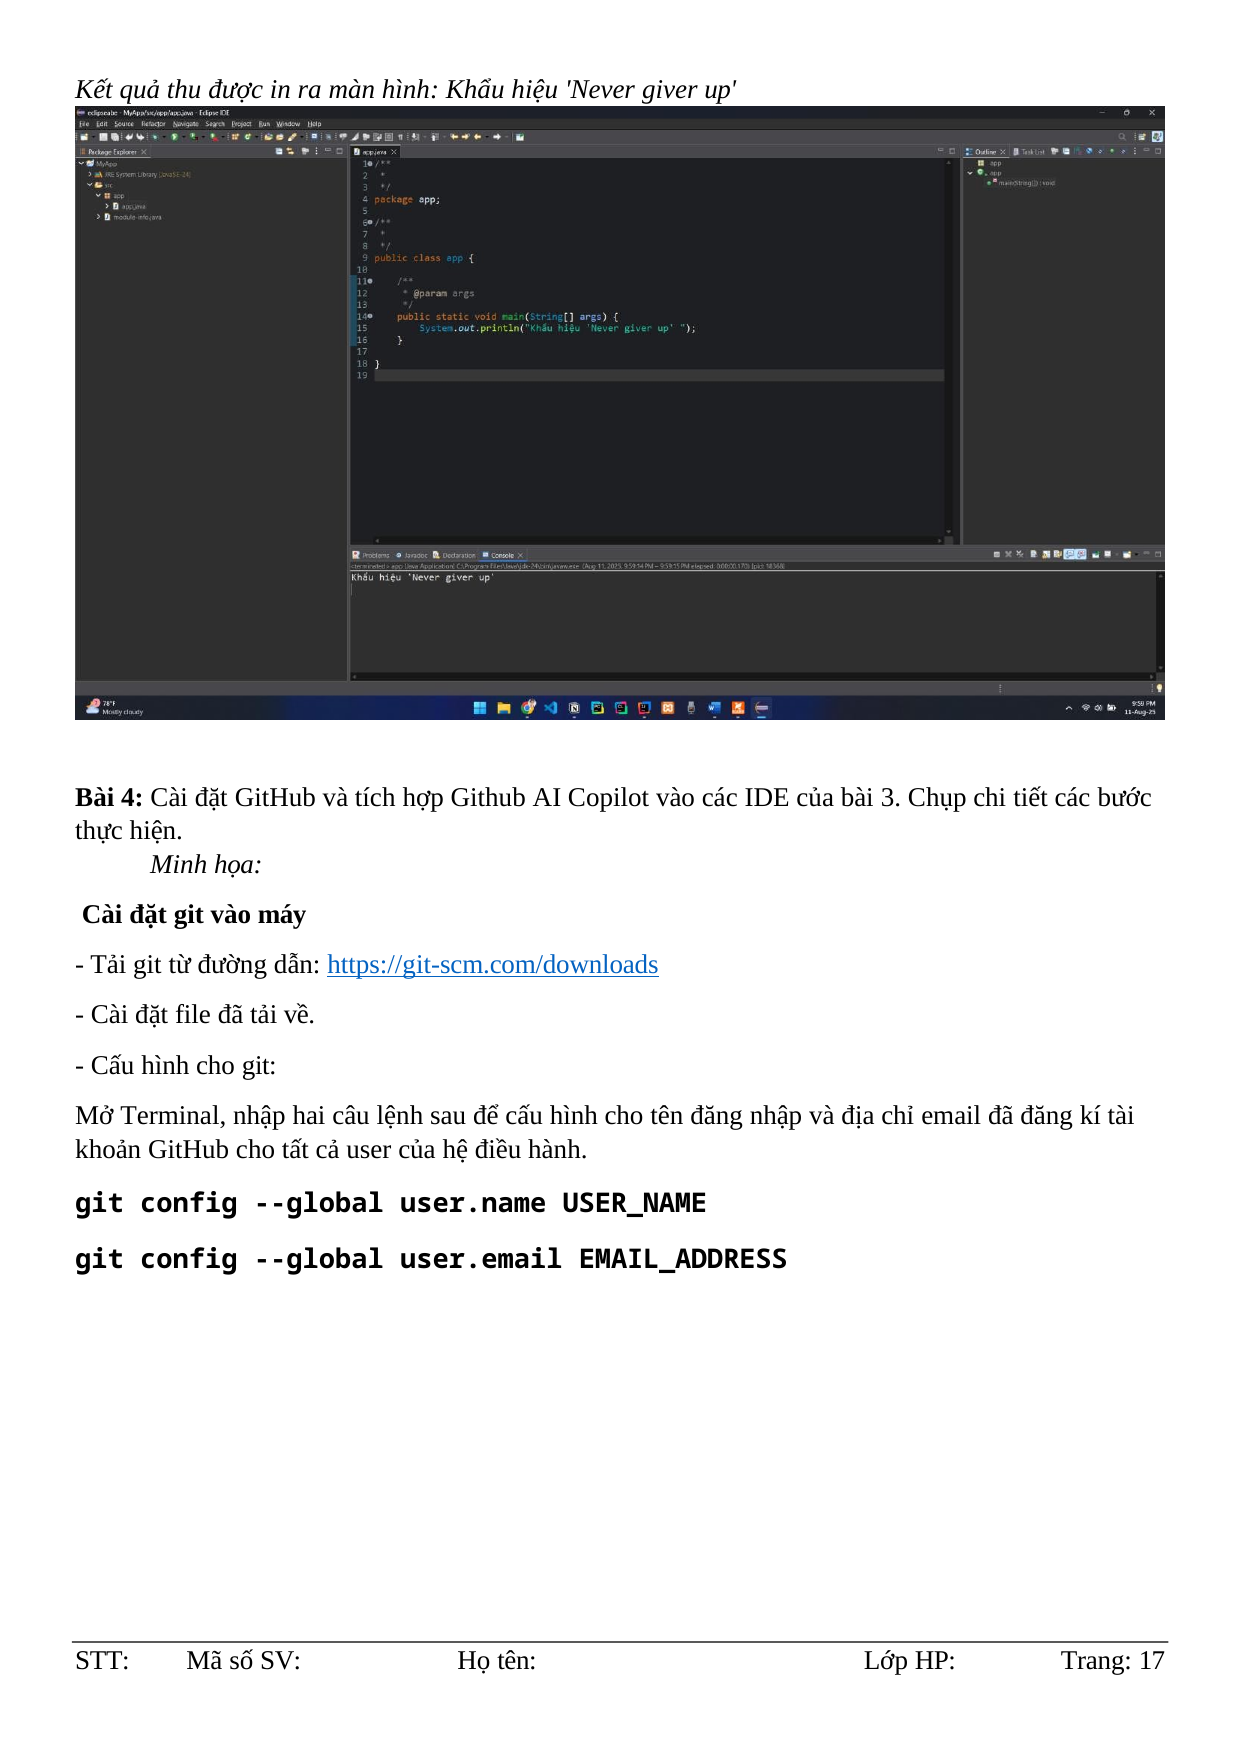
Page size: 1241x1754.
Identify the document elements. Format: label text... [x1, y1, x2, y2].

picture [75, 106, 1165, 720]
text Bài 4: Cài đặt GitHub và tích hợp Github AI Copilot vào các IDE của bài 3. Chụp chi tiết các bước thực hiện. [75, 781, 1181, 846]
text git config --global user.email EMAIL_ADDRESS [75, 1239, 1181, 1276]
text Minh họa: [150, 848, 1181, 879]
list Cài đặt file đã tải về. [75, 999, 1181, 1030]
text Mở Terminal, nhập hai câu lệnh sau để cấu hình cho tên đăng nhập và địa chỉ email đã đăng kí tài khoản GitHub cho tất cả user của hệ điều hành. [75, 1099, 1181, 1164]
text Cài đặt git vào máy [82, 898, 1181, 929]
text git config --global user.name USER_NAME [75, 1183, 1181, 1220]
list Cấu hình cho git: [75, 1049, 1181, 1080]
text Kết quả thu được in ra màn hình: Khẩu hiệu 'Never giver up' [75, 73, 1181, 104]
list Tải git từ đường dẫn: https://git-scm.com/downloads [75, 948, 1181, 979]
